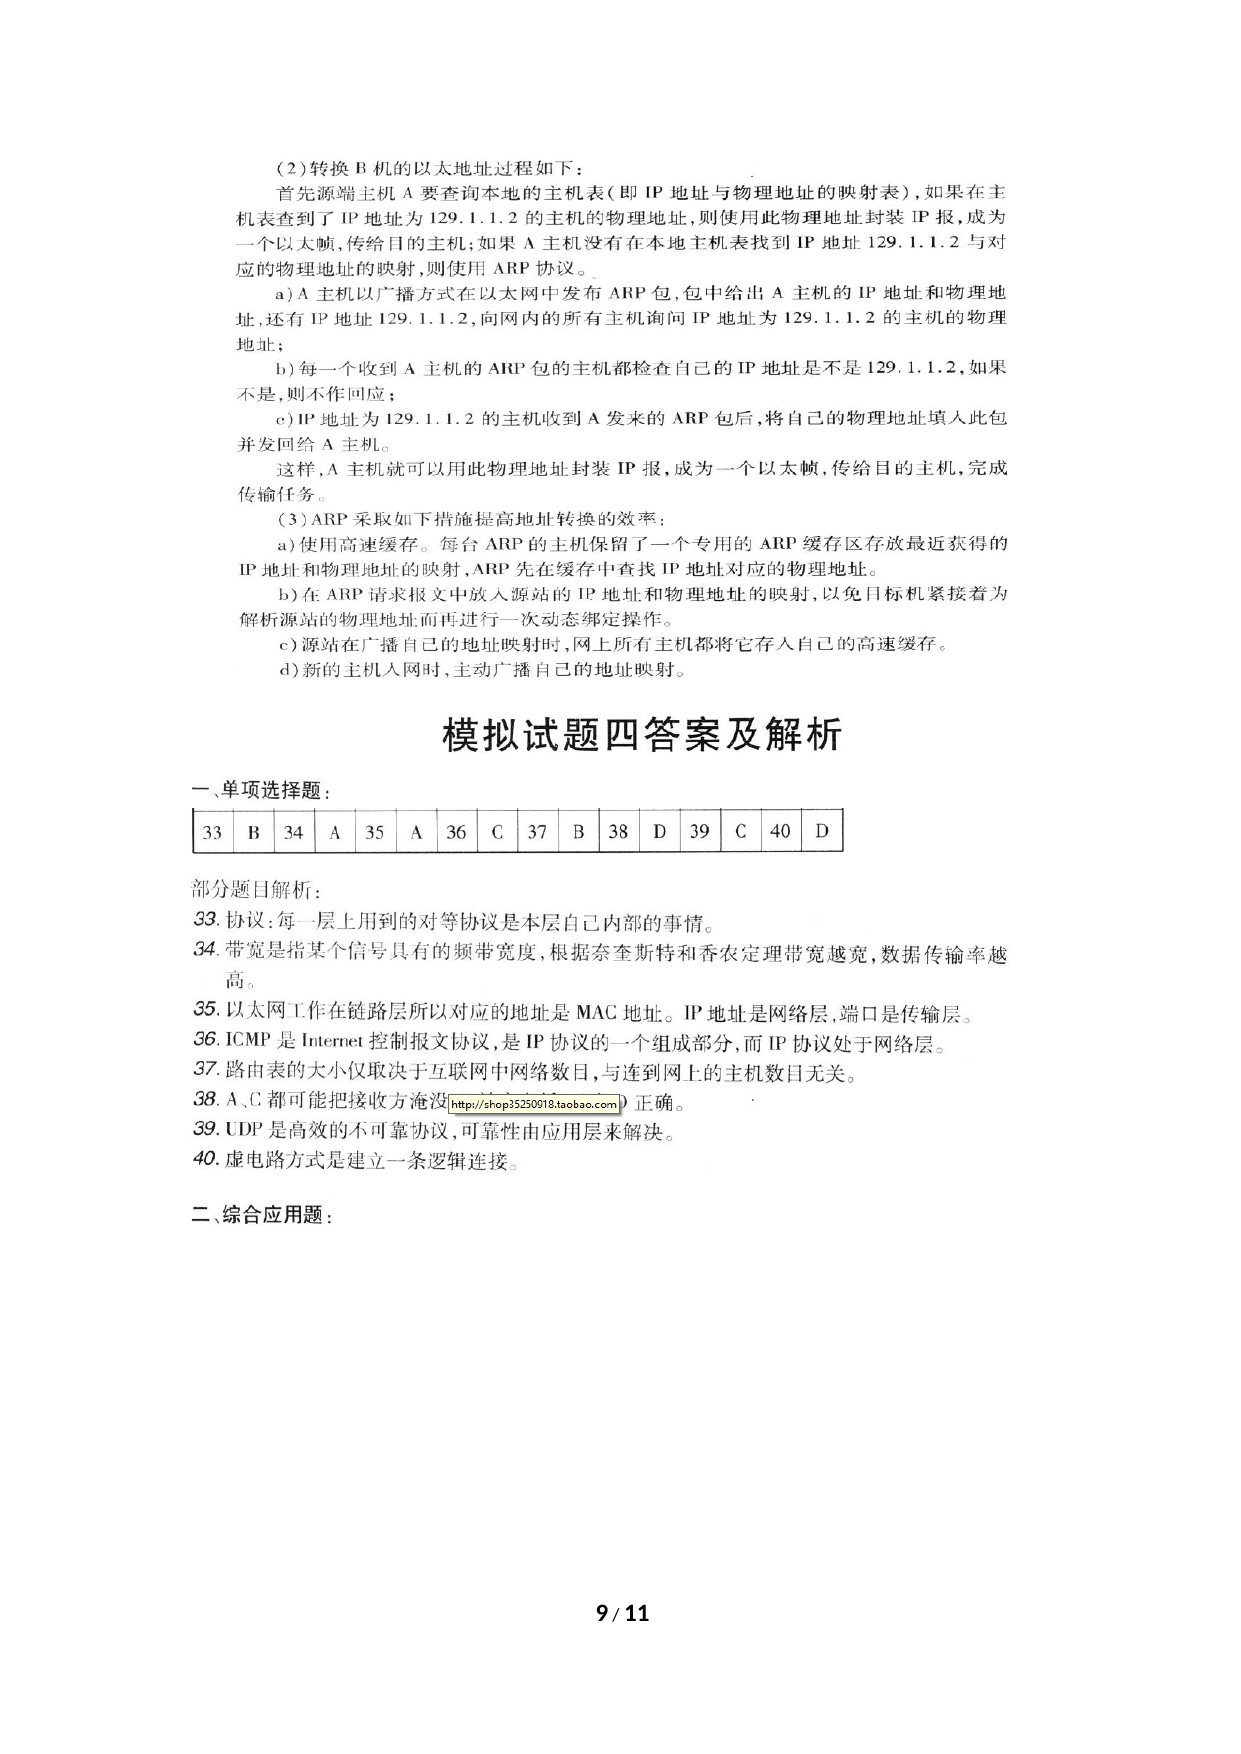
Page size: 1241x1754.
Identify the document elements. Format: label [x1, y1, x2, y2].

picture [187, 873, 329, 902]
picture [231, 158, 1018, 681]
picture [187, 906, 1012, 1173]
picture [438, 711, 846, 753]
picture [187, 776, 333, 801]
picture [187, 1198, 340, 1227]
picture [187, 808, 845, 854]
